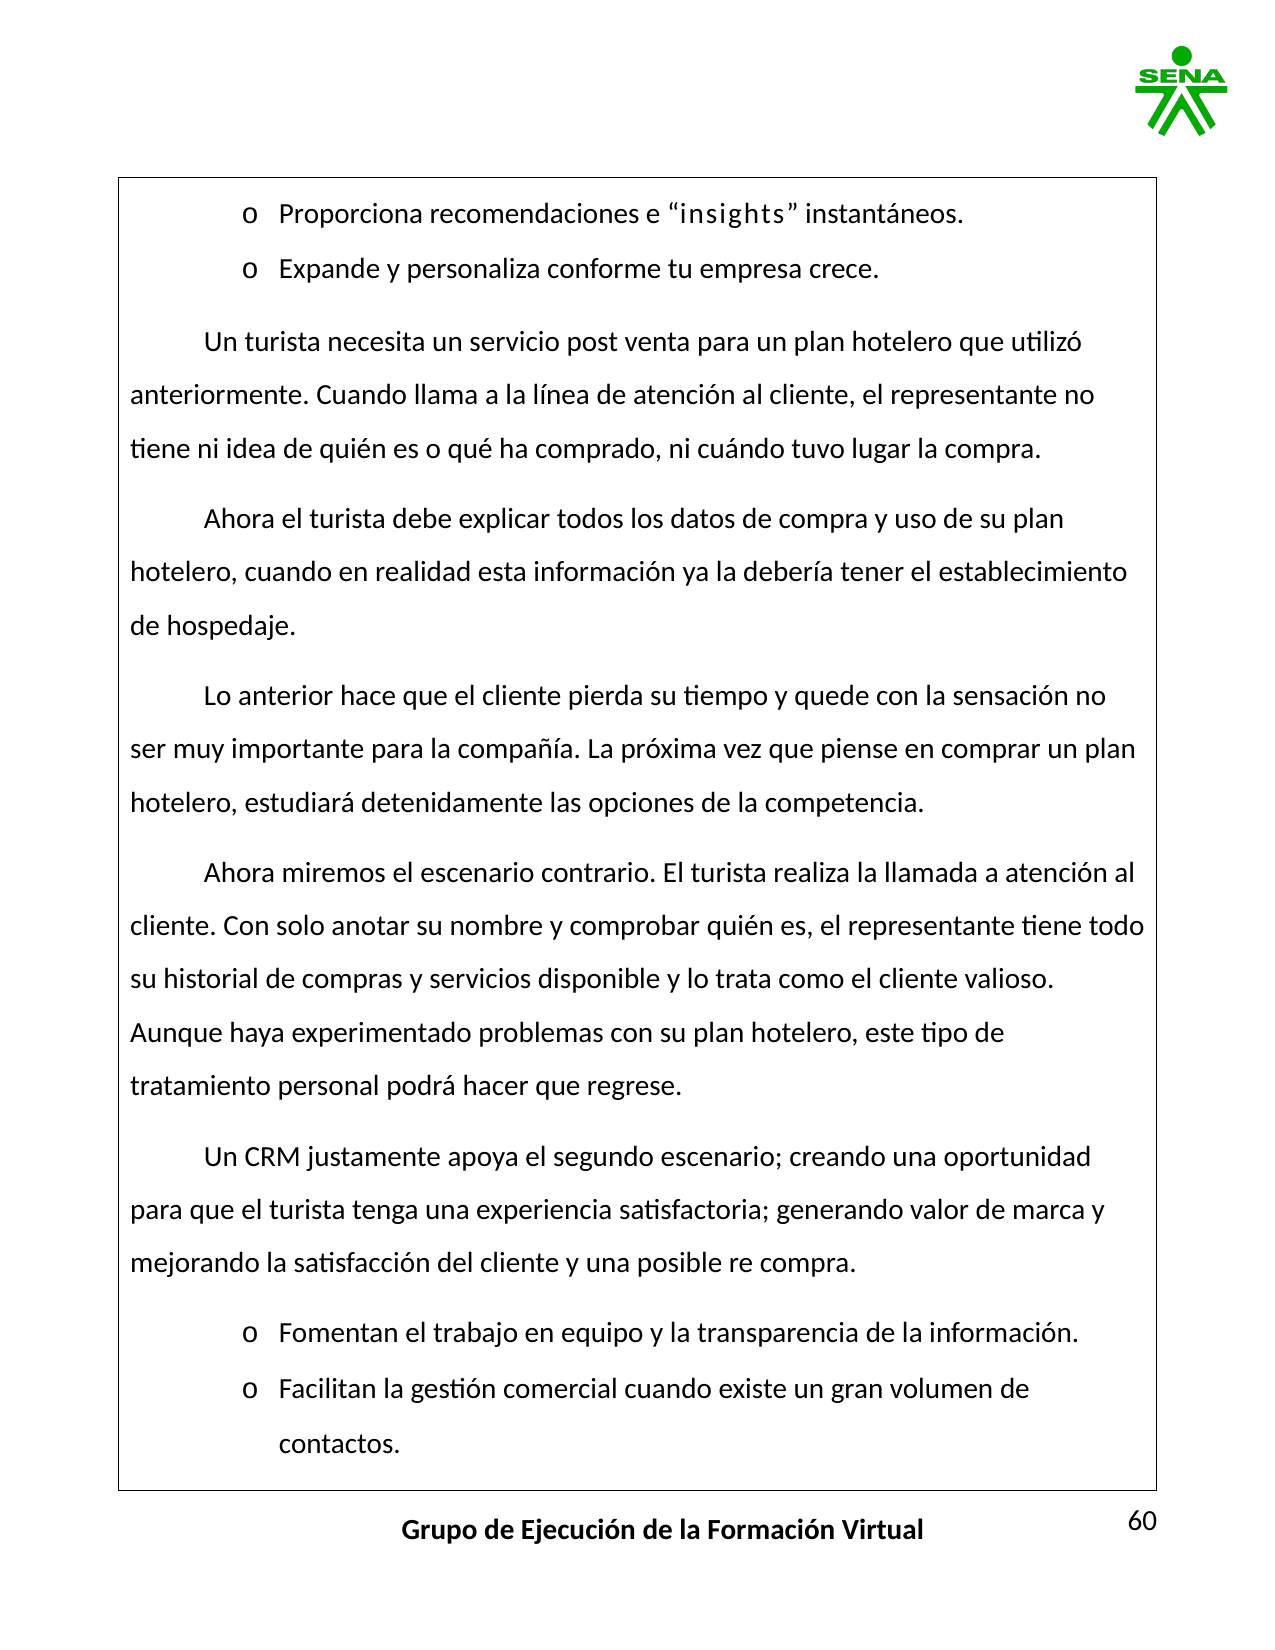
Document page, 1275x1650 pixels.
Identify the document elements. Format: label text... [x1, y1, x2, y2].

picture [1135, 46, 1228, 136]
